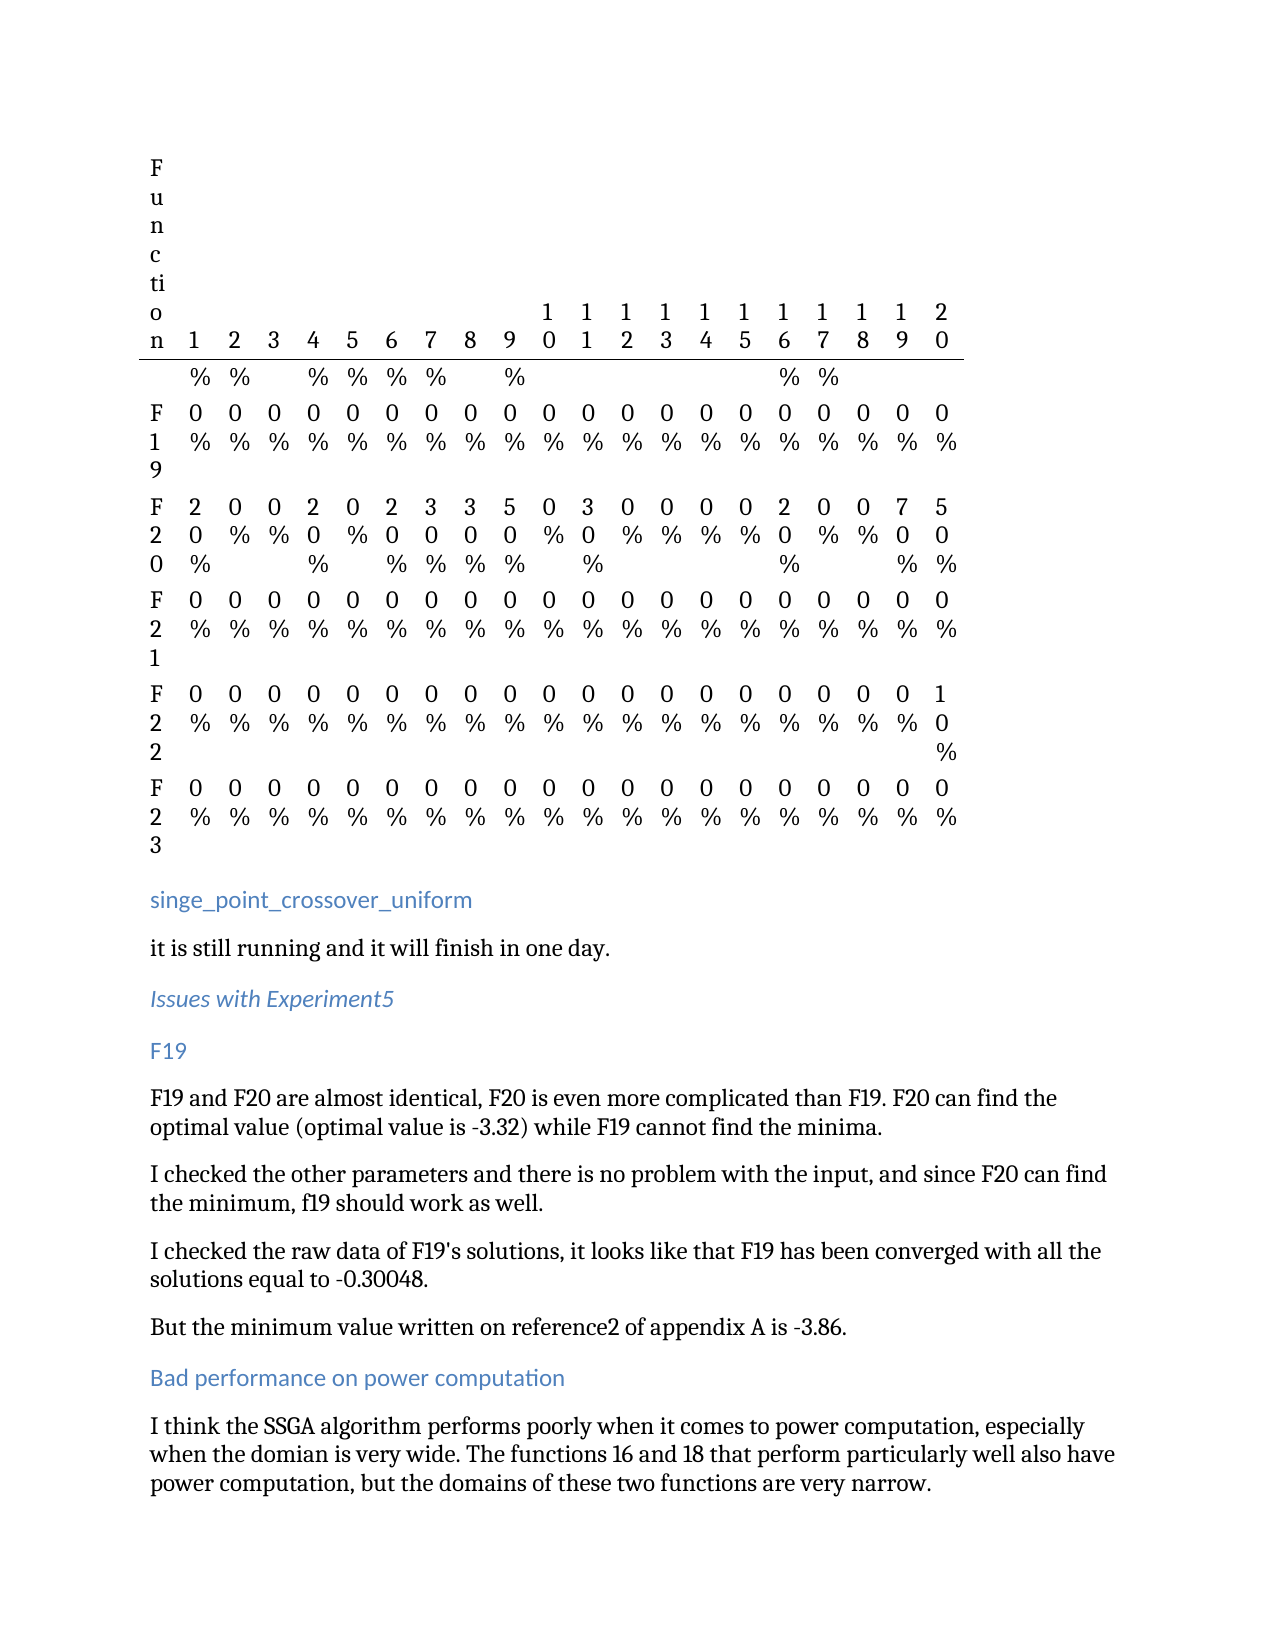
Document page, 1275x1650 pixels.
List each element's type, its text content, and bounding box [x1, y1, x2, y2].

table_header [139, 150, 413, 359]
subtitle Issues with Experiment5 [150, 983, 1125, 1014]
text I think the SSGA algorithm performs poorly when it comes to power computation, especially when the domian is very wide. The functions 16 and 18 that perform particularly well also have power computation, but the domains of these two functions are very narrow. [150, 1412, 1125, 1498]
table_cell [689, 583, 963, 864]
subtitle Bad performance on power computation [150, 1362, 1125, 1393]
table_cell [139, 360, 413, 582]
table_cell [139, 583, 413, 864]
text But the minimum value written on reference2 of appendix A is -3.86. [150, 1313, 1125, 1342]
subtitle singe_point_crossover_uniform [150, 884, 1125, 915]
text I checked the other parameters and there is no problem with the input, and since F20 can find the minimum, f19 should work as well. [150, 1160, 1125, 1218]
text F19 and F20 are almost identical, F20 is even more complicated than F19. F20 can find the optimal value (optimal value is -3.32) while F19 cannot find the minima. [150, 1084, 1125, 1142]
subtitle F19 [150, 1035, 1125, 1065]
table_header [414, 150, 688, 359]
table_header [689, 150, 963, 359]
text I checked the raw data of F19's solutions, it looks like that F19 has been converged with all the solutions equal to -0.30048. [150, 1237, 1125, 1294]
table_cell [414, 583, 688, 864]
text it is still running and it will finish in one day. [150, 934, 1125, 963]
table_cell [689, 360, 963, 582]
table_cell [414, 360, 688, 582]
